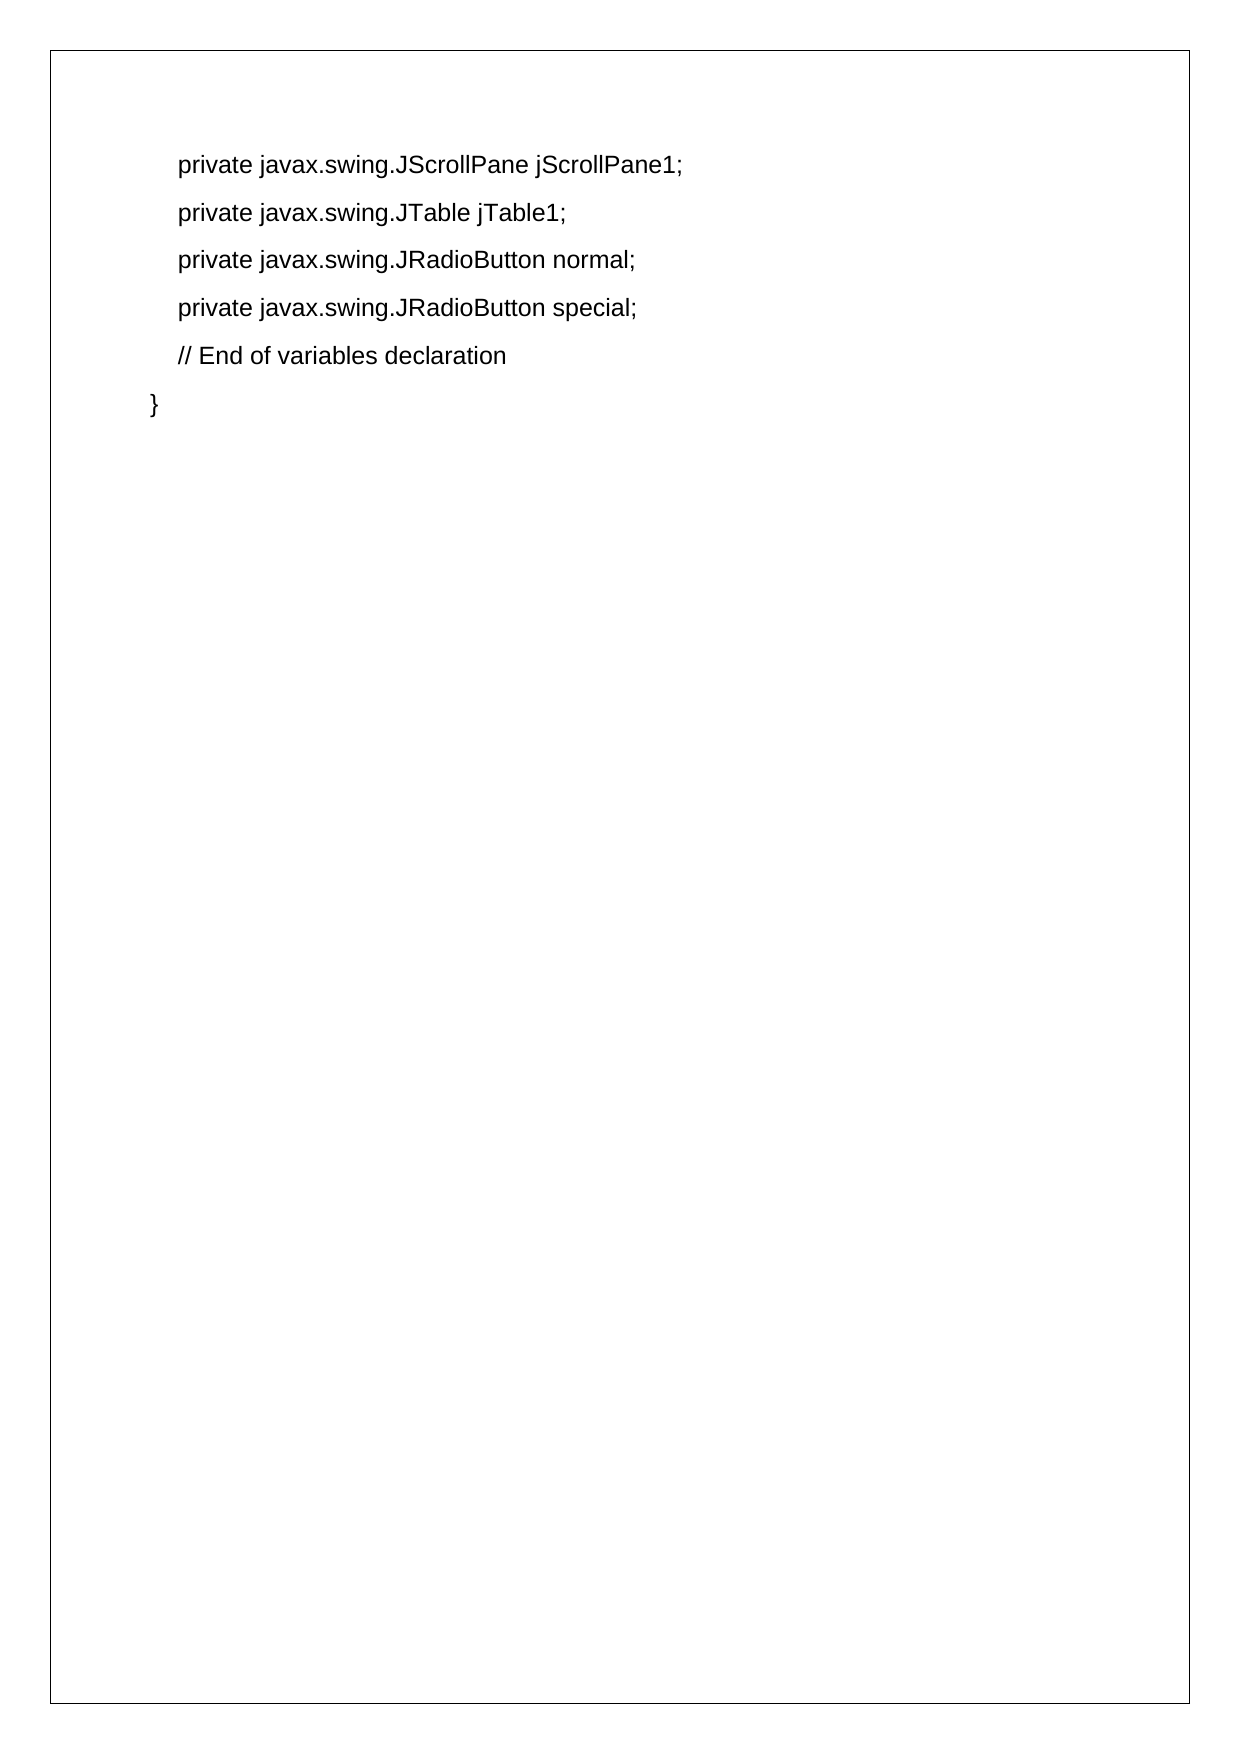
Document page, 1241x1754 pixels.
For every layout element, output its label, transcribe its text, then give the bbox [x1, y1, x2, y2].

text // End of variables declaration [150, 341, 1090, 369]
text private javax.swing.JScrollPane jScrollPane1; [150, 150, 1090, 179]
text private javax.swing.JTable jTable1; [150, 198, 1090, 226]
text } [150, 388, 1090, 417]
text private javax.swing.JRadioButton special; [150, 293, 1090, 322]
text private javax.swing.JRadioButton normal; [150, 245, 1090, 274]
